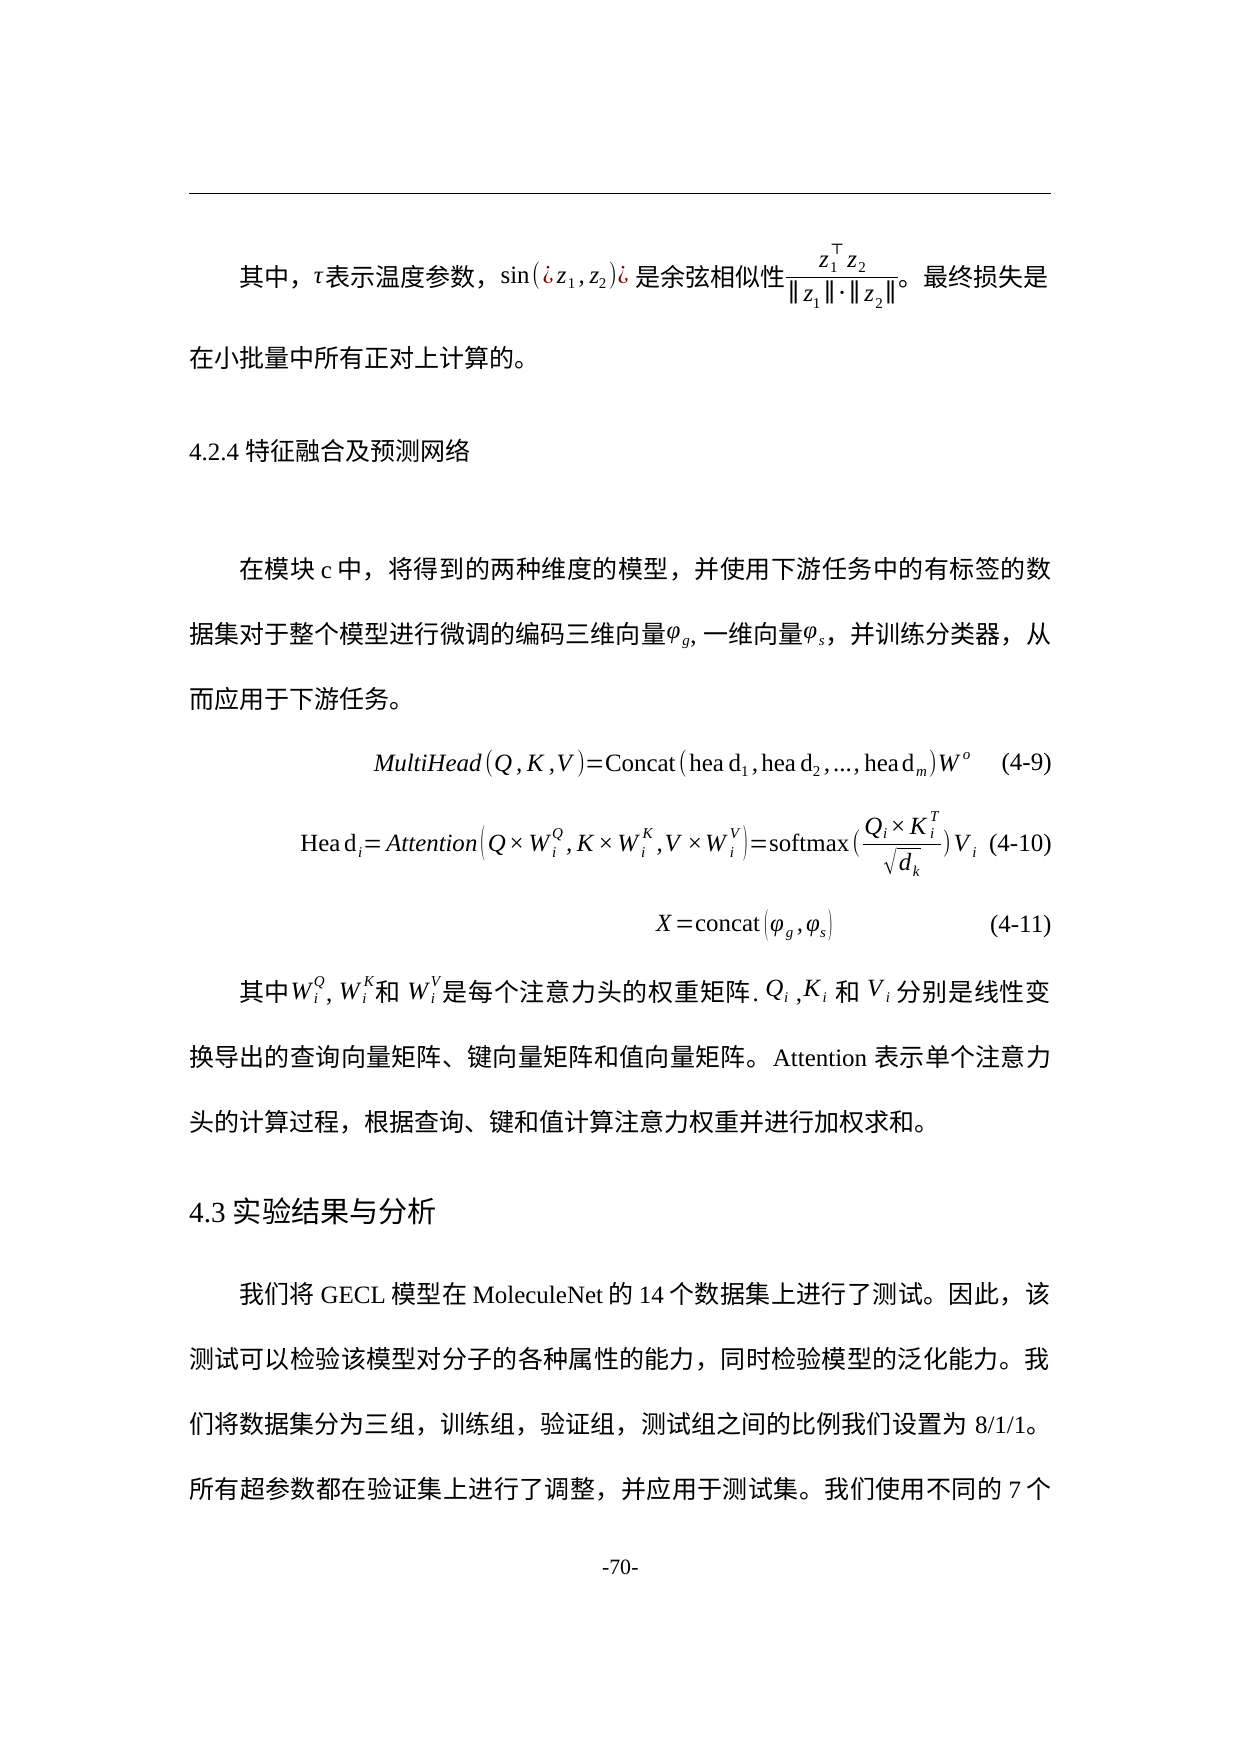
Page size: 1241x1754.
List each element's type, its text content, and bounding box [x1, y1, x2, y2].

text 4.3 实验结果与分析 [189, 1178, 1051, 1243]
text (4-10) [189, 795, 1051, 893]
text (4-11) [189, 893, 1051, 958]
text 4.2.4 特征融合及预测网络 [189, 417, 1051, 482]
text (4-9) [189, 730, 1051, 795]
text 其中，表示温度参数， 是余弦相似性。最终损失是在小批量中所有正对上计算的。 [189, 227, 1051, 389]
text 在模块c中，将得到的两种维度的模型，并使用下游任务中的有标签的数据集对于整个模型进行微调的编码三维向量, 一维向量，并训练分类器，从而应用于下游任务。 [189, 535, 1051, 730]
text 其中, 和 是每个注意力头的权重矩阵. , 和 分别是线性变换导出的查询向量矩阵、键向量矩阵和值向量矩阵。Attention 表示单个注意力头的计算过程，根据查询、键和值计算注意力权重并进行加权求和。 [189, 958, 1051, 1153]
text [189, 1260, 1051, 1520]
